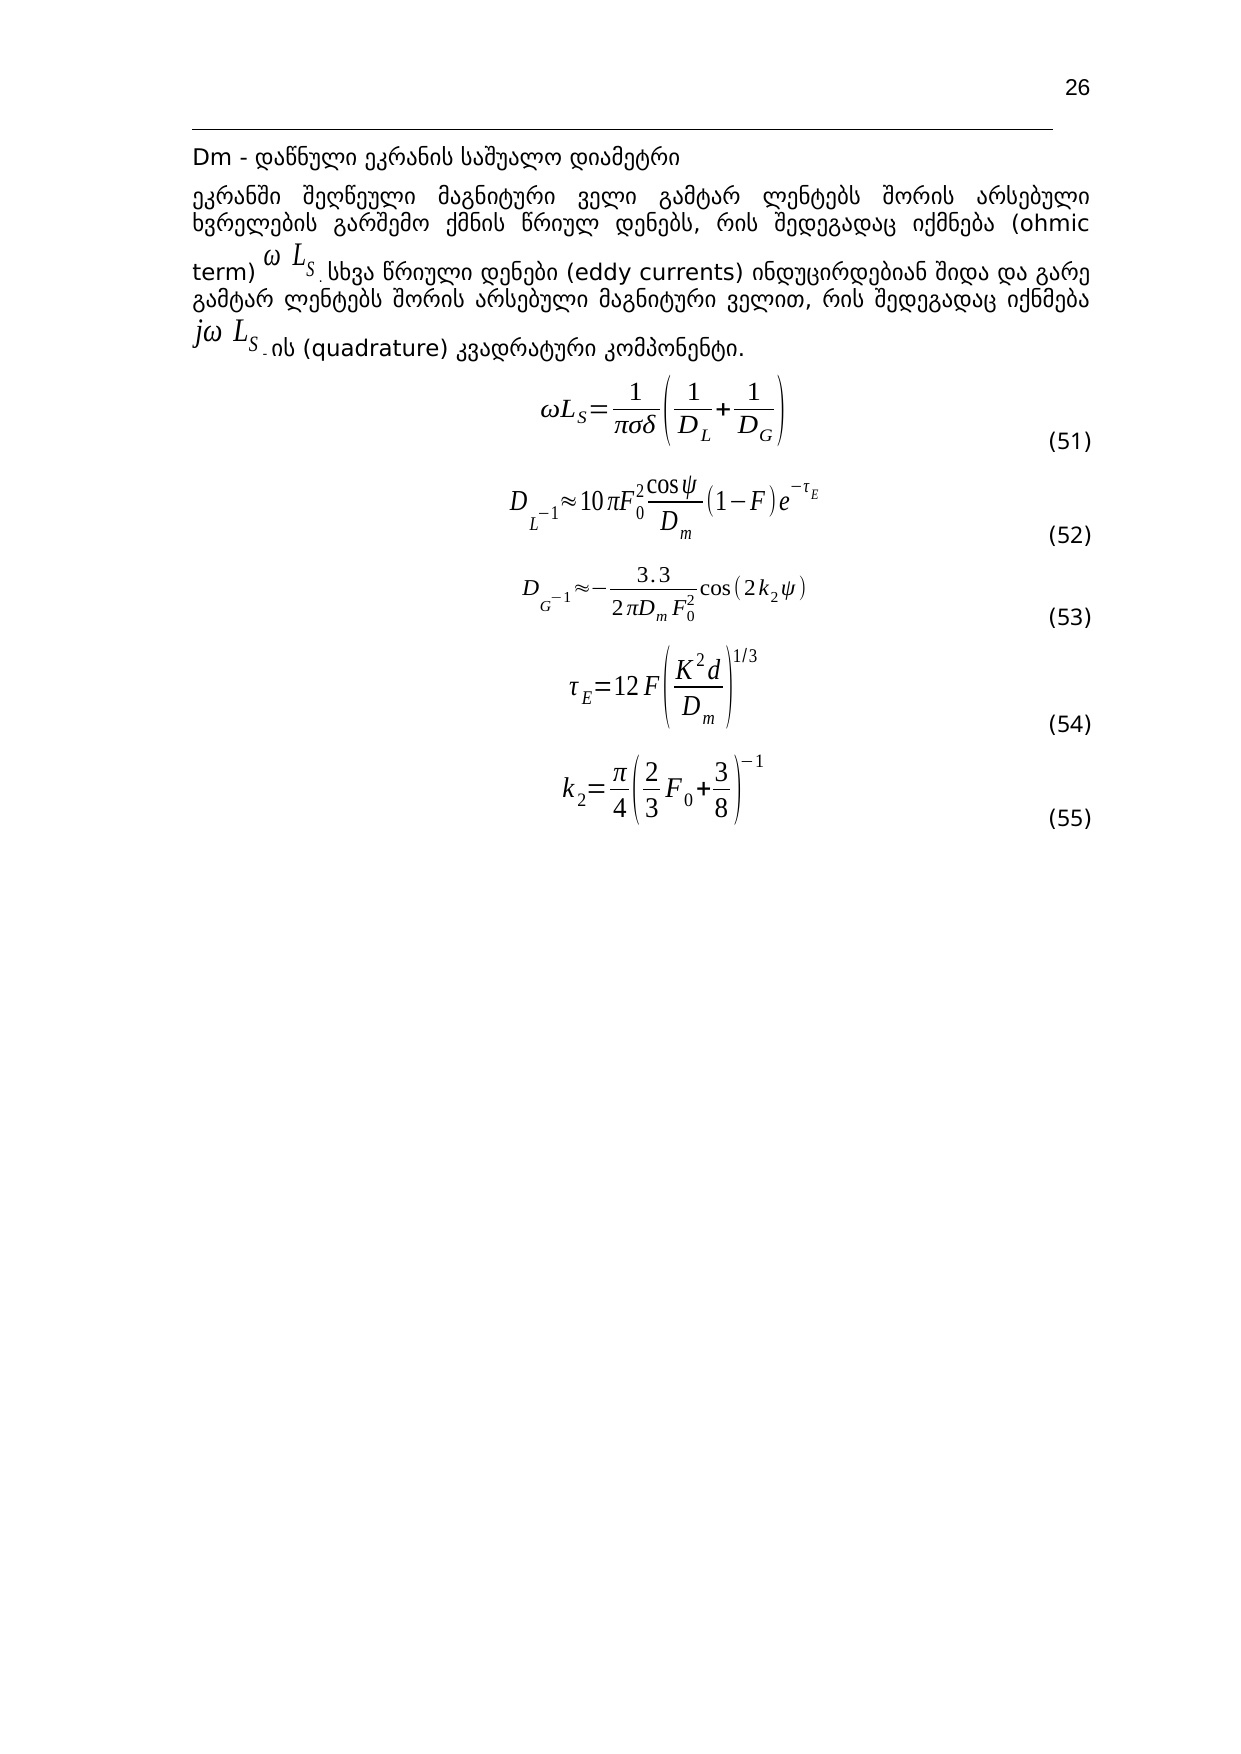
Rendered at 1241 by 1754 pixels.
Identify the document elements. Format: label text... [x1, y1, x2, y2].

text Dm - დაწნული ეკრანის საშუალო დიამეტრი [192, 130, 1090, 171]
text ეკრანში შეღწეული მაგნიტური ველი გამტარ ლენტებს შორის არსებული ხვრელების გარშემო ქმნის წრიულ დენებს, რის შედეგადაც იქმნება (ohmic term) . სხვა წრიული დენები (eddy currents) ინდუცირდებიან შიდა და გარე გამტარ ლენტებს შორის არსებული მაგნიტური ველით, რის შედეგადაც იქნმება - ის (quadrature) კვადრატური კომპონენტი. [192, 183, 1090, 362]
text (54) [192, 644, 1090, 739]
text (52) [192, 468, 1090, 550]
text (55) [192, 751, 1090, 833]
text (51) [192, 374, 1090, 456]
text (53) [192, 563, 1090, 632]
